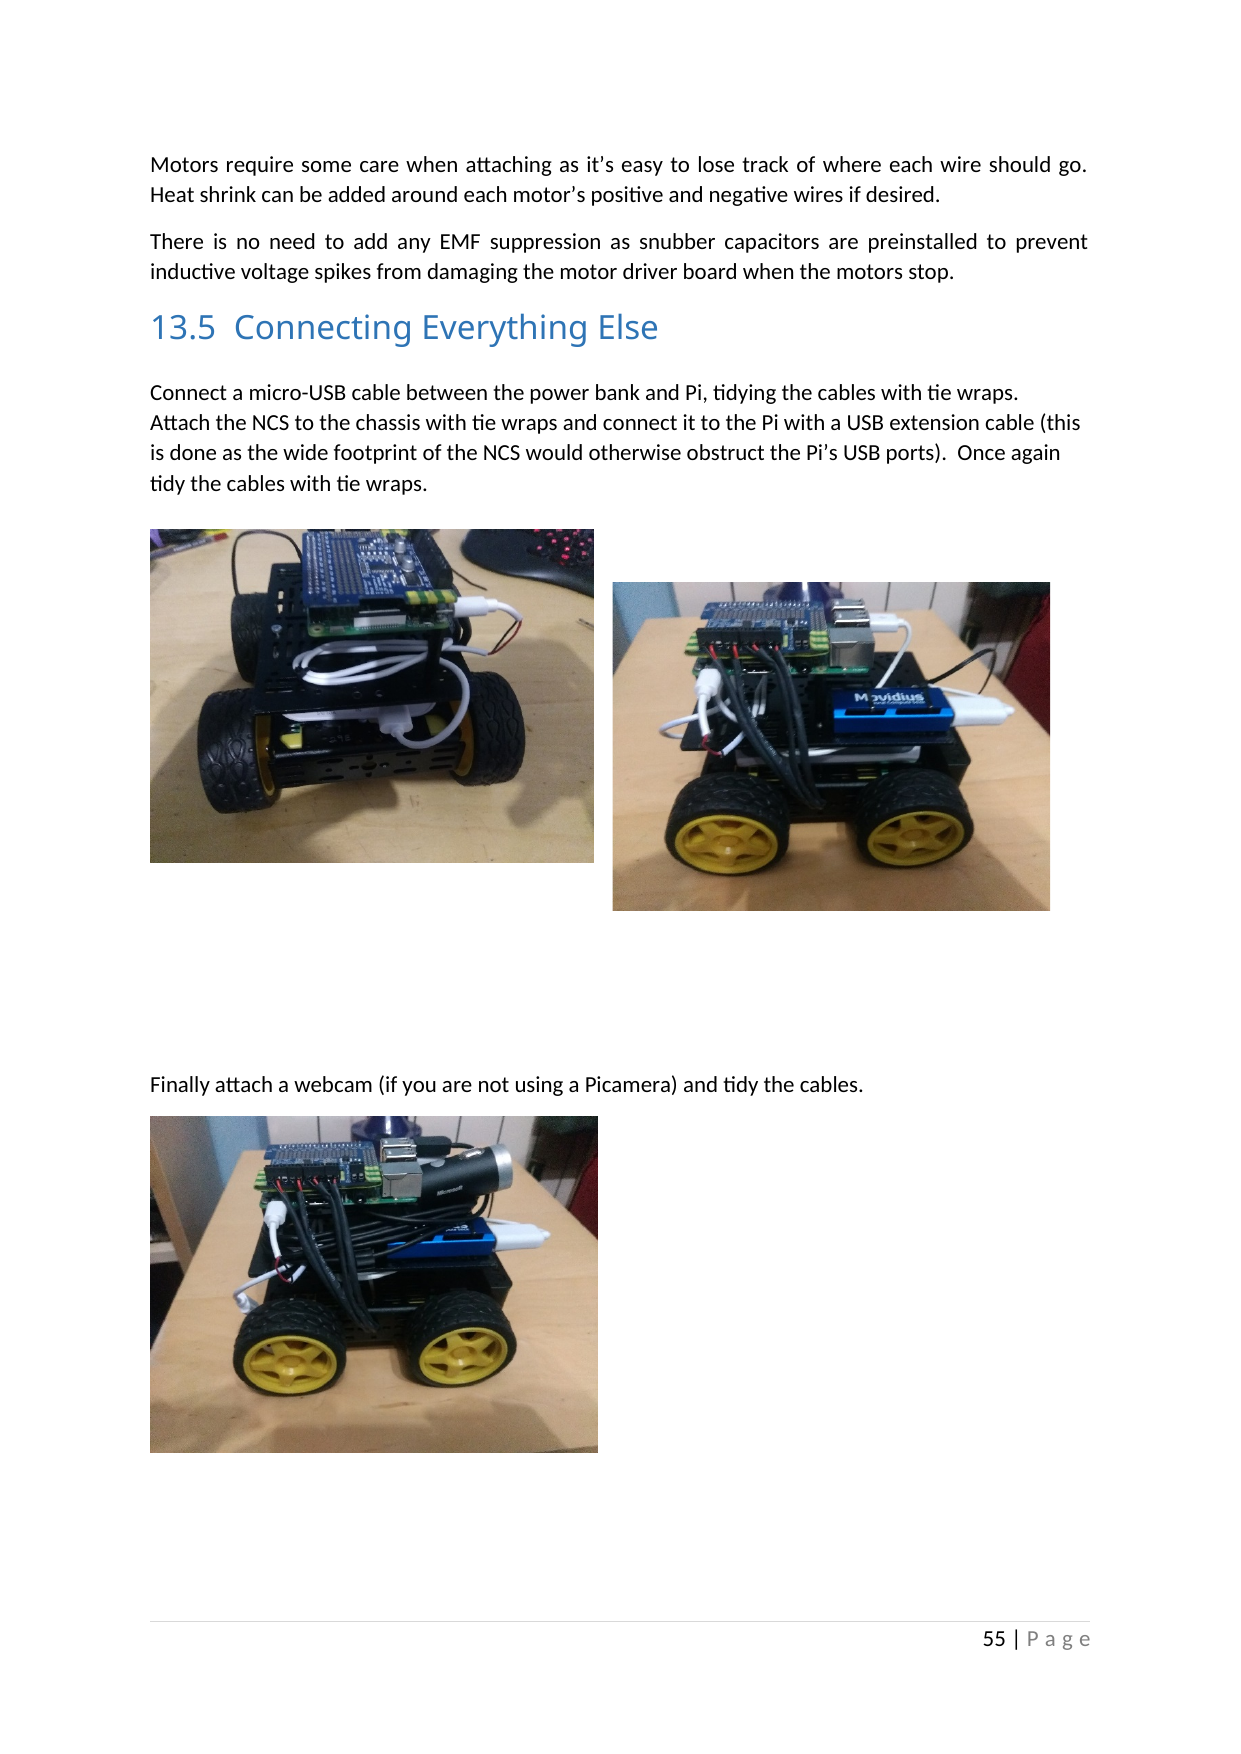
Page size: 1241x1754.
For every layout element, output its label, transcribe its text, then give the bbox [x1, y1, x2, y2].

subtitle Connecting Everything Else [150, 304, 1090, 349]
text Connect a micro-USB cable between the power bank and Pi, tidying the cables with tie wraps. Attach the NCS to the chassis with tie wraps and connect it to the Pi with a USB extension cable (this is done as the wide footprint of the NCS would otherwise obstruct the Pi’s USB ports). Once again tidy the cables with tie wraps. [150, 378, 1090, 497]
picture [150, 1116, 598, 1453]
picture [150, 529, 594, 863]
picture [612, 582, 1050, 911]
text Motors require some care when attaching as it’s easy to lose track of where each wire should go. Heat shrink can be added around each motor’s positive and negative wires if desired. [150, 150, 1090, 208]
text There is no need to add any EMF suppression as snubber capacitors are preinstalled to prevent inductive voltage spikes from damaging the motor driver board when the motors stop. [150, 227, 1090, 285]
text Finally attach a webcam (if you are not using a Picamera) and tidy the cables. [150, 1070, 1090, 1098]
